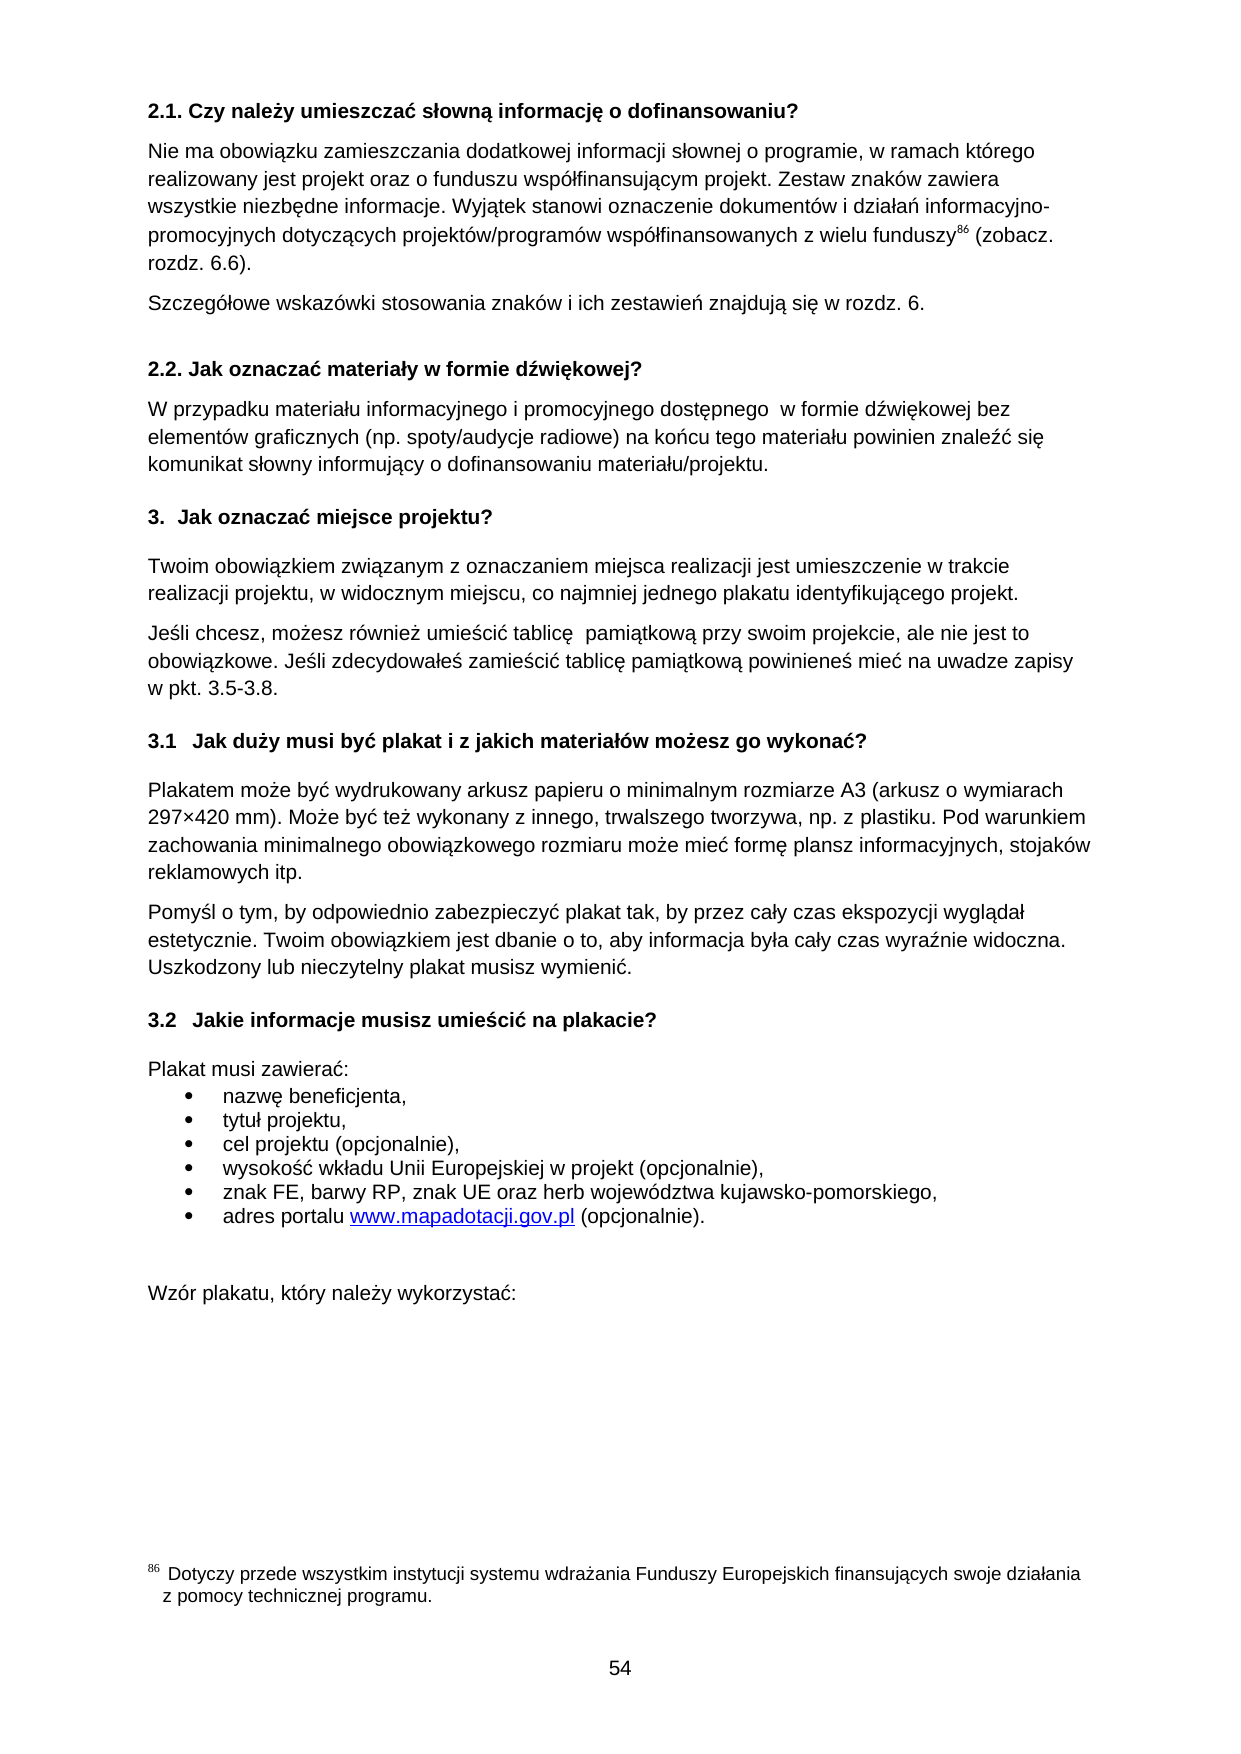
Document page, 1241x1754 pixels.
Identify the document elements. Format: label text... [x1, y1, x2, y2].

list wysokość wkładu Unii Europejskiej w projekt (opcjonalnie), [185, 1156, 1093, 1180]
list Jak oznaczać miejsce projektu? [148, 504, 1093, 528]
text 2.2. Jak oznaczać materiały w formie dźwiękowej? [148, 357, 1093, 381]
list adres portalu www.mapadotacji.gov.pl (opcjonalnie). [185, 1204, 1093, 1228]
text 2.1. Czy należy umieszczać słowną informację o dofinansowaniu? [148, 99, 1093, 123]
list Jakie informacje musisz umieścić na plakacie? [148, 1007, 1093, 1031]
list cel projektu (opcjonalnie), [185, 1132, 1093, 1156]
text Wzór plakatu, który należy wykorzystać: [148, 1281, 1093, 1305]
text Jeśli chcesz, możesz również umieścić tablicę pamiątkową przy swoim projekcie, ale nie jest to obowiązkowe. Jeśli zdecydowałeś zamieścić tablicę pamiątkową powinieneś mieć na uwadze zapisy w pkt. 3.5-3.8. [148, 621, 1093, 700]
list tytuł projektu, [185, 1108, 1093, 1132]
text W przypadku materiału informacyjnego i promocyjnego dostępnego w formie dźwiękowej bez elementów graficznych (np. spoty/audycje radiowe) na końcu tego materiału powinien znaleźć się komunikat słowny informujący o dofinansowaniu materiału/projektu. [148, 397, 1093, 476]
text Plakat musi zawierać: [148, 1056, 1093, 1080]
list znak FE, barwy RP, znak UE oraz herb województwa kujawsko-pomorskiego, [185, 1180, 1093, 1204]
text Plakatem może być wydrukowany arkusz papieru o minimalnym rozmiarze A3 (arkusz o wymiarach 297×420 mm). Może być też wykonany z innego, trwalszego tworzywa, np. z plastiku. Pod warunkiem zachowania minimalnego obowiązkowego rozmiaru może mieć formę plansz informacyjnych, stojaków reklamowych itp. [148, 777, 1093, 884]
text Nie ma obowiązku zamieszczania dodatkowej informacji słownej o programie, w ramach którego realizowany jest projekt oraz o funduszu współfinansującym projekt. Zestaw znaków zawiera wszystkie niezbędne informacje. Wyjątek stanowi oznaczenie dokumentów i działań informacyjno-promocyjnych dotyczących projektów/programów współfinansowanych z wielu funduszy (zobacz. rozdz. 6.6). [148, 139, 1093, 275]
text Twoim obowiązkiem związanym z oznaczaniem miejsca realizacji jest umieszczenie w trakcie realizacji projektu, w widocznym miejscu, co najmniej jednego plakatu identyfikującego projekt. [148, 553, 1093, 605]
text Pomyśl o tym, by odpowiednio zabezpieczyć plakat tak, by przez cały czas ekspozycji wyglądał estetycznie. Twoim obowiązkiem jest dbanie o to, aby informacja była cały czas wyraźnie widoczna. Uszkodzony lub nieczytelny plakat musisz wymienić. [148, 900, 1093, 979]
text Szczegółowe wskazówki stosowania znaków i ich zestawień znajdują się w rozdz. 6. [148, 291, 1093, 315]
list Jak duży musi być plakat i z jakich materiałów możesz go wykonać? [148, 728, 1093, 752]
list nazwę beneficjenta, [185, 1084, 1093, 1108]
